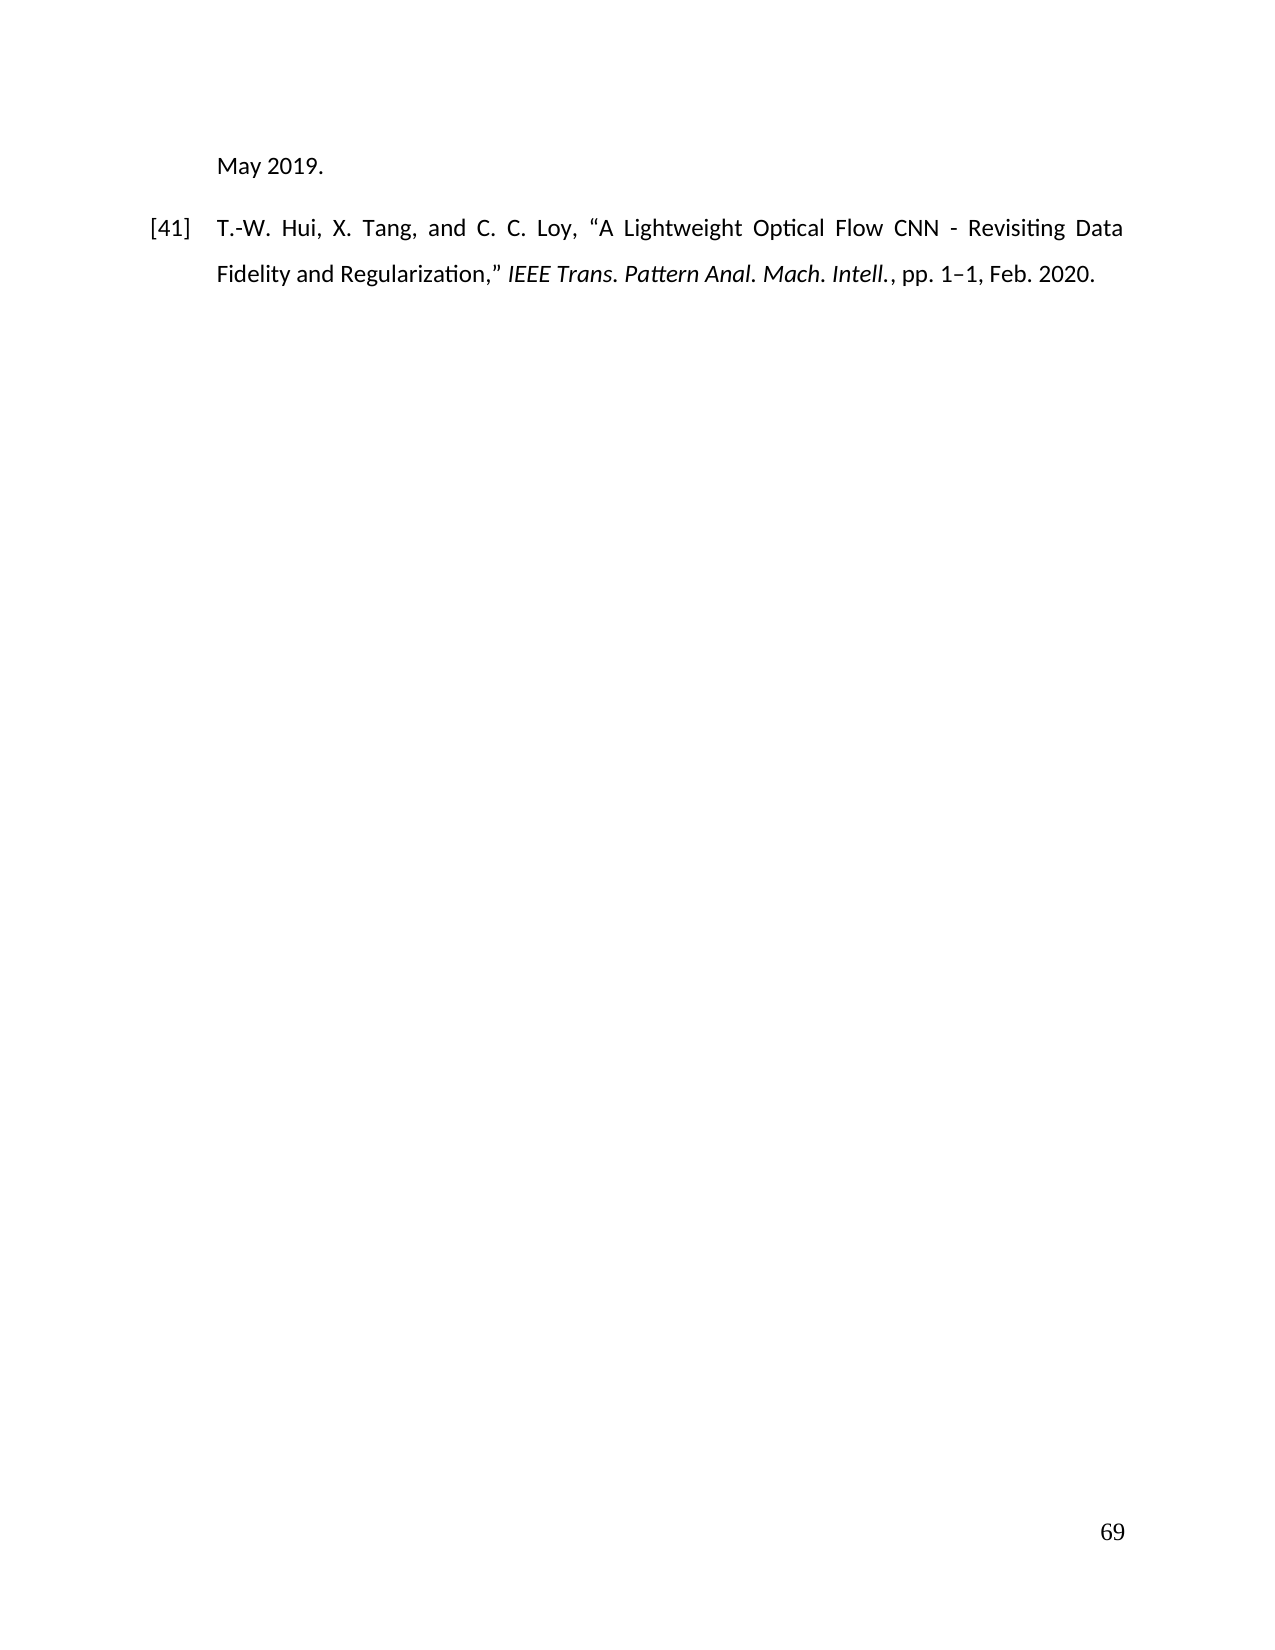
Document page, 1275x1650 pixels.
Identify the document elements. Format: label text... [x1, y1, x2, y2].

text [41] T.-W. Hui, X. Tang, and C. C. Loy, “A Lightweight Optical Flow CNN - Revisiting Data Fidelity and Regularization,” IEEE Trans. Pattern Anal. Mach. Intell., pp. 1–1, Feb. 2020. [150, 212, 1125, 289]
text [150, 150, 1125, 181]
